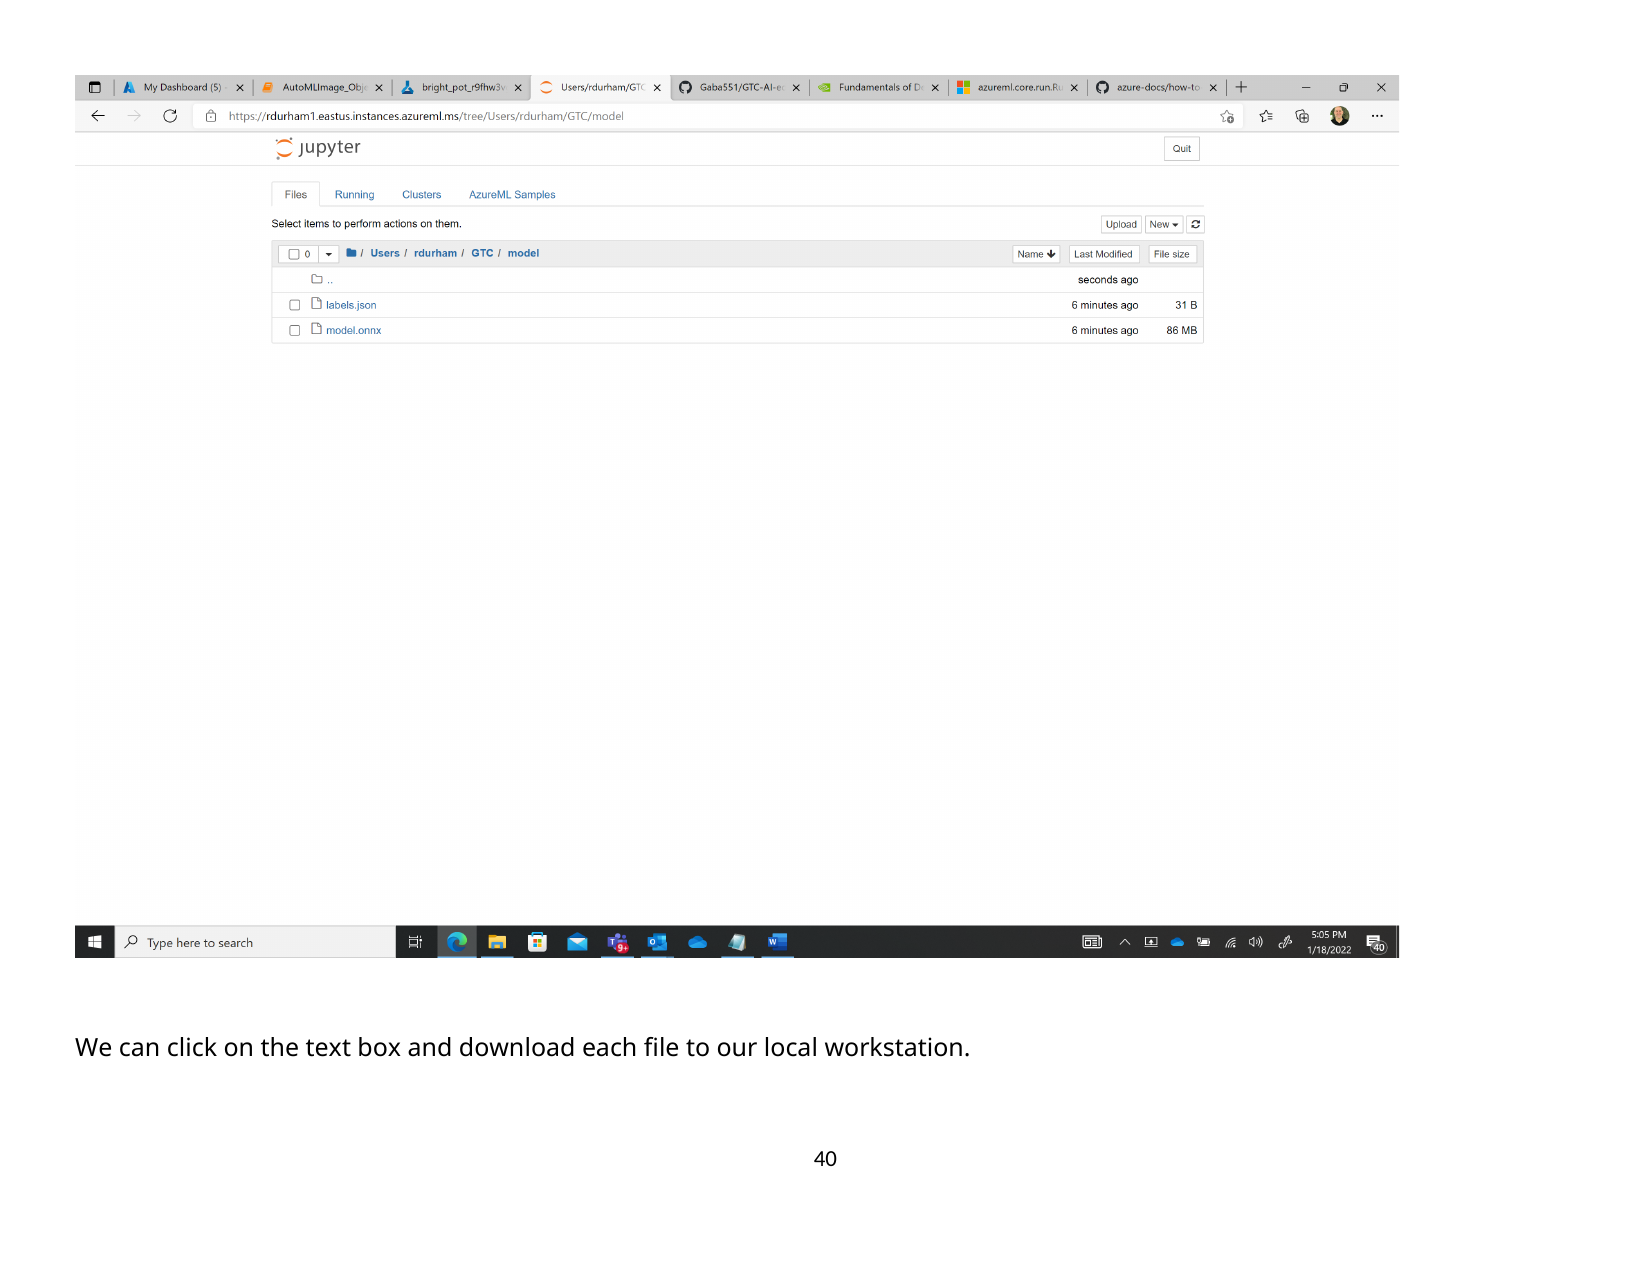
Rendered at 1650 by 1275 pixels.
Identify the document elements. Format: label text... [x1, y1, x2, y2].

text We can click on the text box and download each file to our local workstation. [75, 1030, 1575, 1064]
picture [75, 75, 1400, 958]
